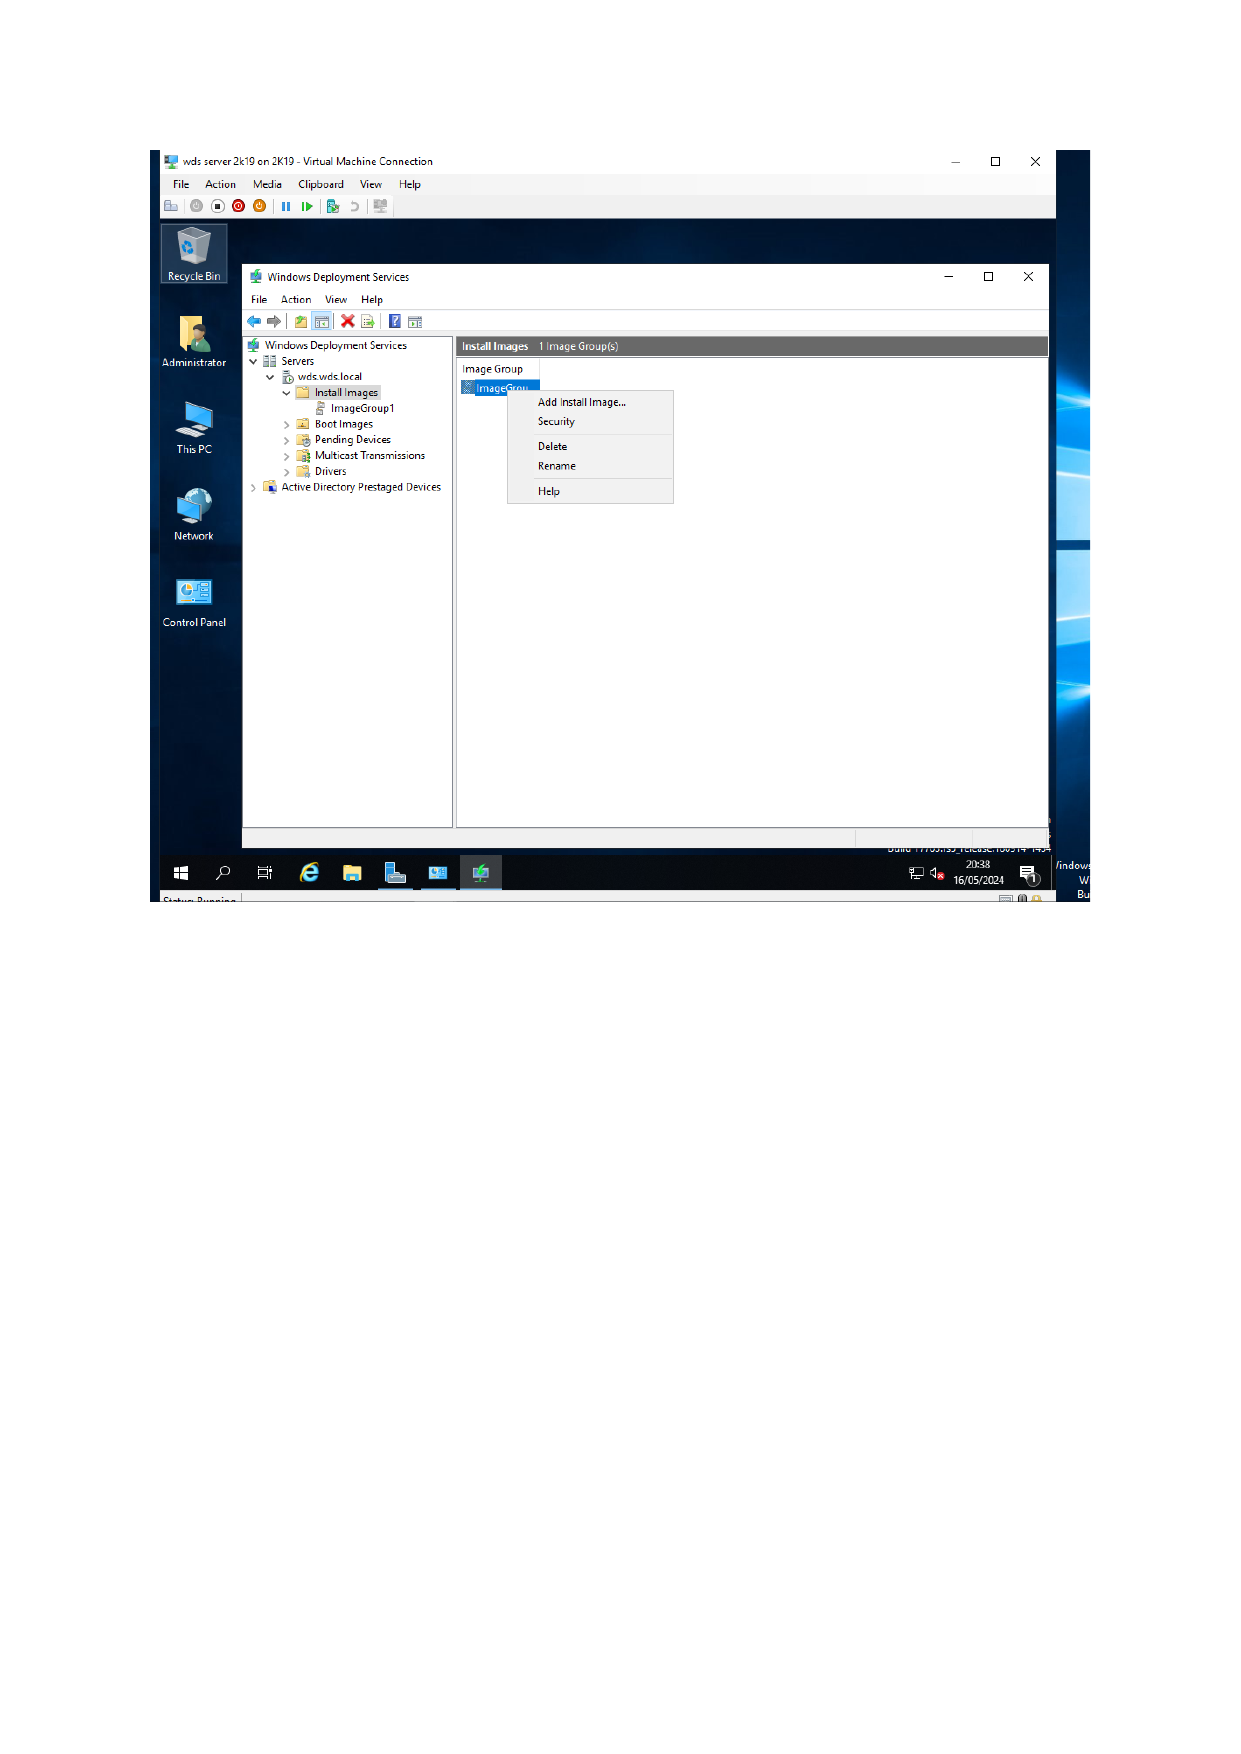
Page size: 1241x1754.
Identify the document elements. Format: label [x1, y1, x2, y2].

picture [150, 150, 1091, 902]
